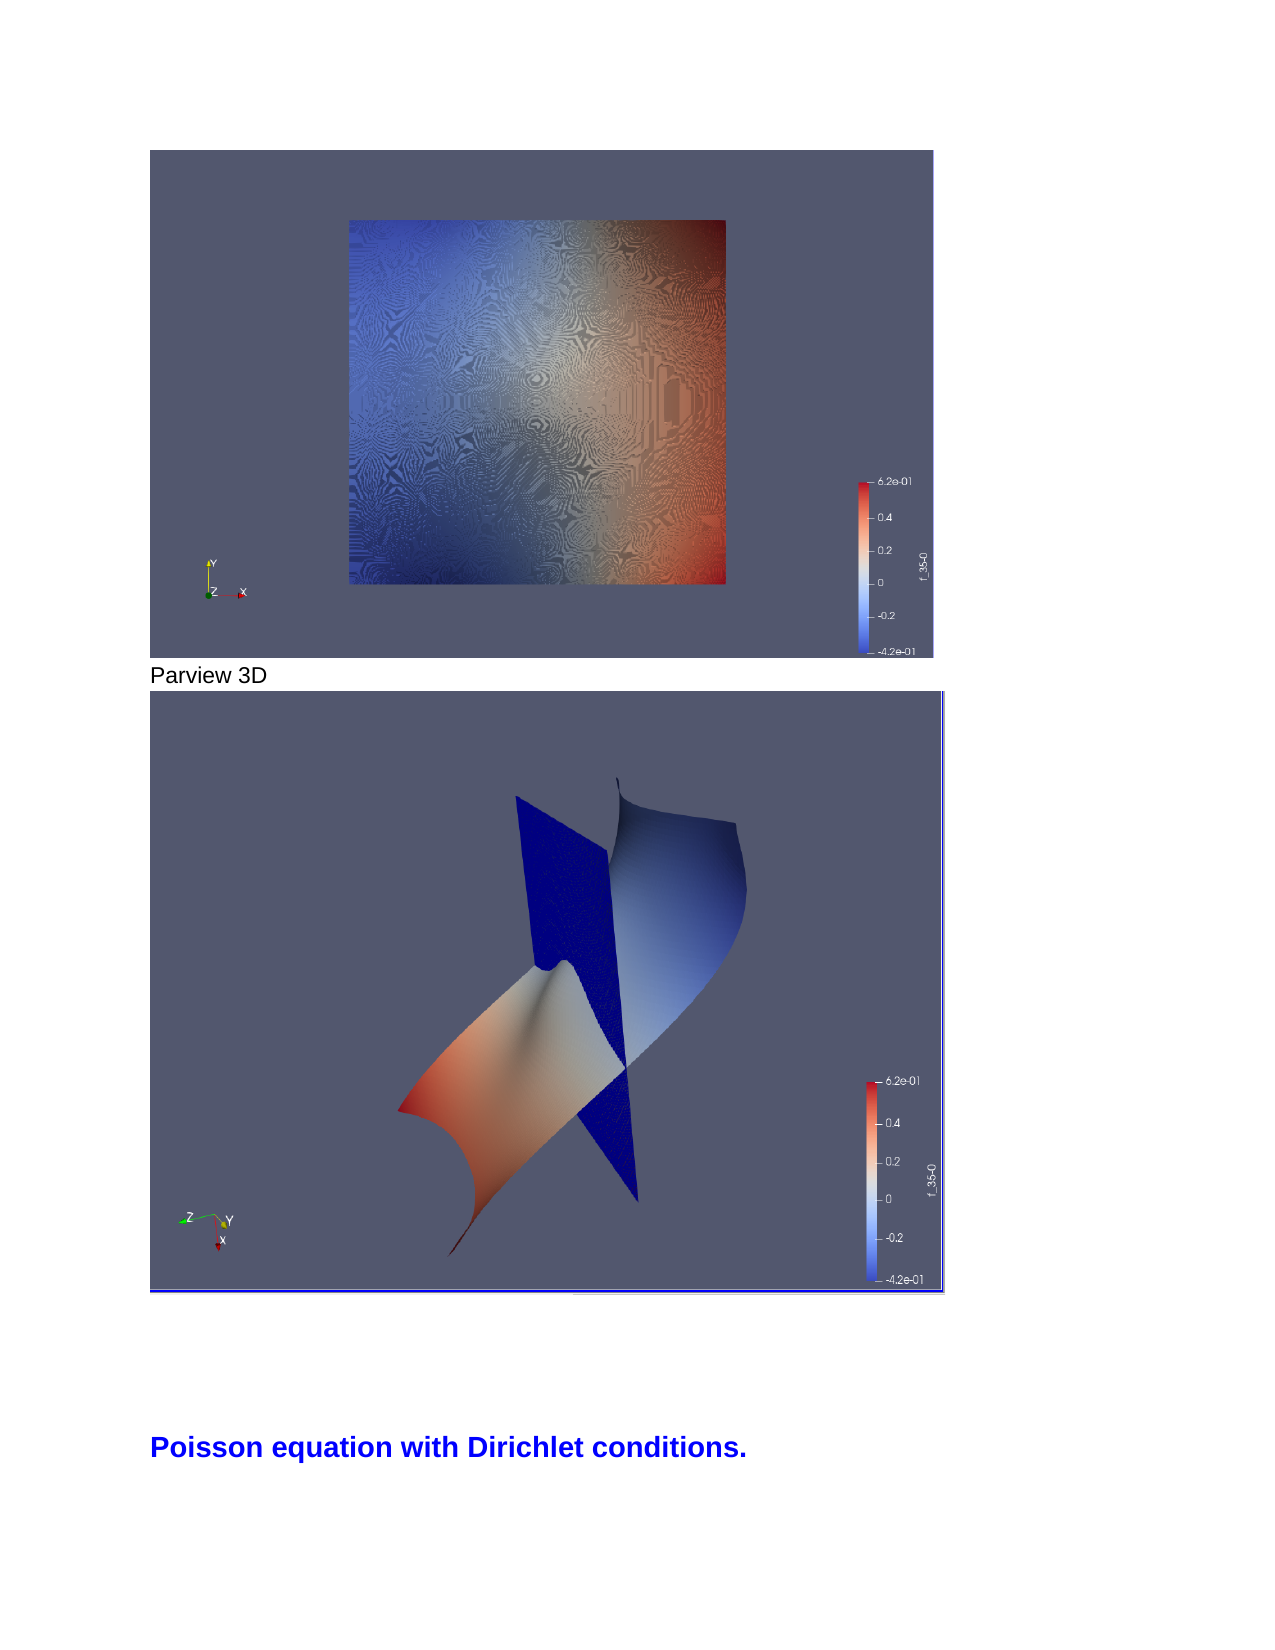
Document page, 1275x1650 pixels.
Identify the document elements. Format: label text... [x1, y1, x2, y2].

picture [150, 691, 946, 1295]
picture [150, 150, 934, 658]
text Parview 3D [150, 662, 1125, 688]
text Poisson equation with Dirichlet conditions. [150, 1430, 1125, 1464]
